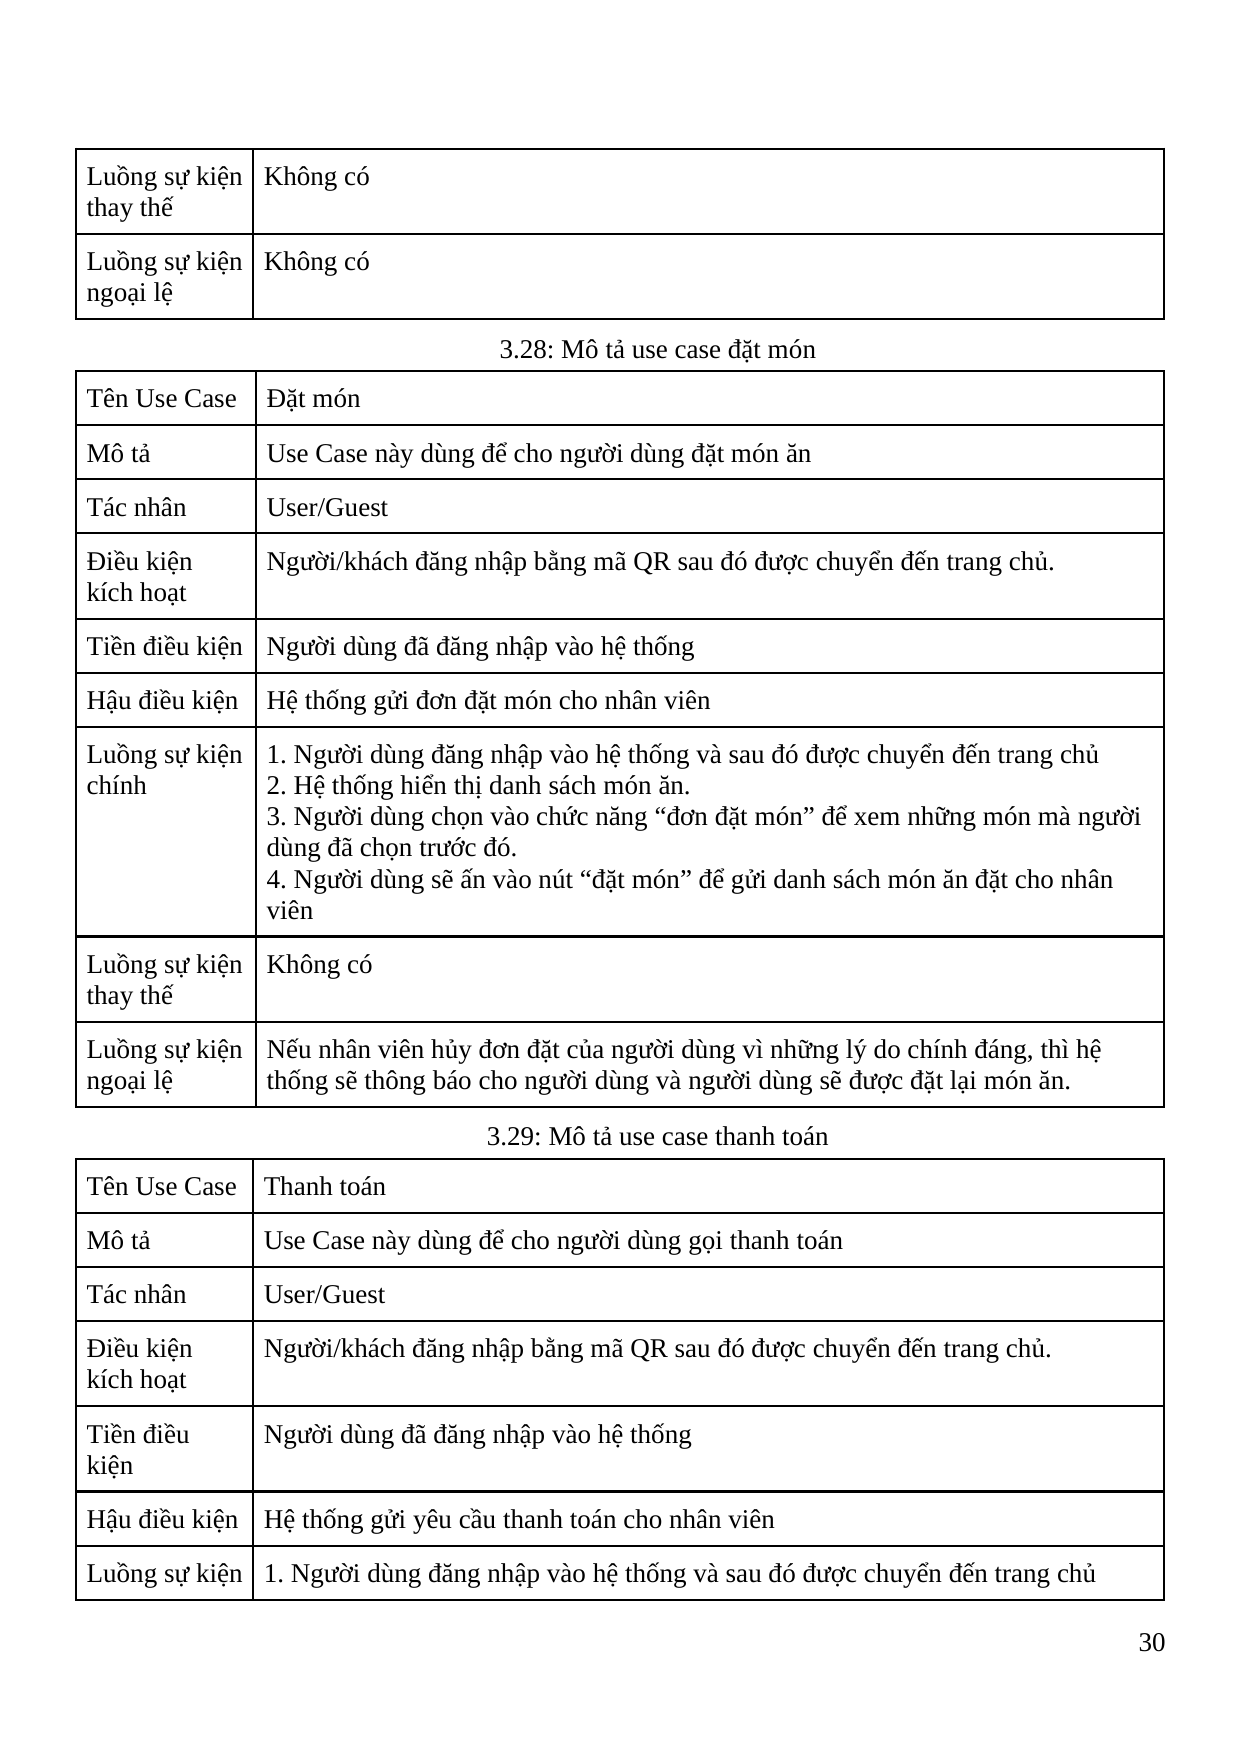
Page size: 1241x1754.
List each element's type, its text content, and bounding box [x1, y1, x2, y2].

table_header Đặt món [257, 372, 1163, 424]
table_cell Người dùng đã đăng nhập vào hệ thống [254, 1407, 1163, 1490]
table_cell Luồng sự kiện chính [77, 1547, 252, 1598]
table_cell Không có [254, 150, 1163, 233]
table_cell Tác nhân [77, 480, 255, 532]
table_cell Người/khách đăng nhập bằng mã QR sau đó được chuyển đến trang chủ. [257, 534, 1163, 617]
table_cell Tiền điều kiện [77, 620, 255, 672]
table_cell 1. Người dùng đăng nhập vào hệ thống và sau đó được chuyển đến trang chủ 2. Hệ thống hiển thị danh sách món ăn. 3. Người dùng chọn vào chức năng “đơn đặt món” để xem những món mà người dùng đã chọn trước đó. 4. Người dùng sẽ ấn vào nút “đặt món” để gửi danh sách món ăn đặt cho nhân viên [257, 728, 1163, 935]
table_cell Hệ thống gửi đơn đặt món cho nhân viên [257, 674, 1163, 726]
table_cell Luồng sự kiện ngoại lệ [77, 1023, 255, 1106]
table_cell Luồng sự kiện chính [77, 728, 255, 935]
table_cell Không có [254, 235, 1163, 318]
table_cell Hậu điều kiện [77, 674, 255, 726]
table_cell Nếu nhân viên hủy đơn đặt của người dùng vì những lý do chính đáng, thì hệ thống sẽ thông báo cho người dùng và người dùng sẽ được đặt lại món ăn. [257, 1023, 1163, 1106]
text 3.29: Mô tả use case thanh toán [150, 1120, 1165, 1152]
table_cell Tiền điều kiện [77, 1407, 252, 1490]
table_cell Người dùng đã đăng nhập vào hệ thống [257, 620, 1163, 672]
table_cell Luồng sự kiện thay thế [77, 938, 255, 1021]
table_cell Hậu điều kiện [77, 1493, 252, 1544]
table_header Thanh toán [254, 1160, 1163, 1212]
table_header Tên Use Case [77, 1160, 252, 1212]
table_cell Điều kiện kích hoạt [77, 534, 255, 617]
table_cell Luồng sự kiện thay thế [77, 150, 252, 233]
table_cell User/Guest [254, 1268, 1163, 1320]
table_cell Mô tả [77, 426, 255, 478]
text 3.28: Mô tả use case đặt món [150, 333, 1165, 364]
table_cell Use Case này dùng để cho người dùng đặt món ăn [257, 426, 1163, 478]
table_cell Luồng sự kiện ngoại lệ [77, 235, 252, 318]
table_cell Tác nhân [77, 1268, 252, 1320]
table_cell User/Guest [257, 480, 1163, 532]
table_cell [254, 1547, 1163, 1598]
table_cell Người/khách đăng nhập bằng mã QR sau đó được chuyển đến trang chủ. [254, 1322, 1163, 1405]
table_cell Mô tả [77, 1214, 252, 1266]
table_cell Điều kiện kích hoạt [77, 1322, 252, 1405]
table_cell Hệ thống gửi yêu cầu thanh toán cho nhân viên [254, 1493, 1163, 1544]
table_header Tên Use Case [77, 372, 255, 424]
table_cell Không có [257, 938, 1163, 1021]
table_cell Use Case này dùng để cho người dùng gọi thanh toán [254, 1214, 1163, 1266]
